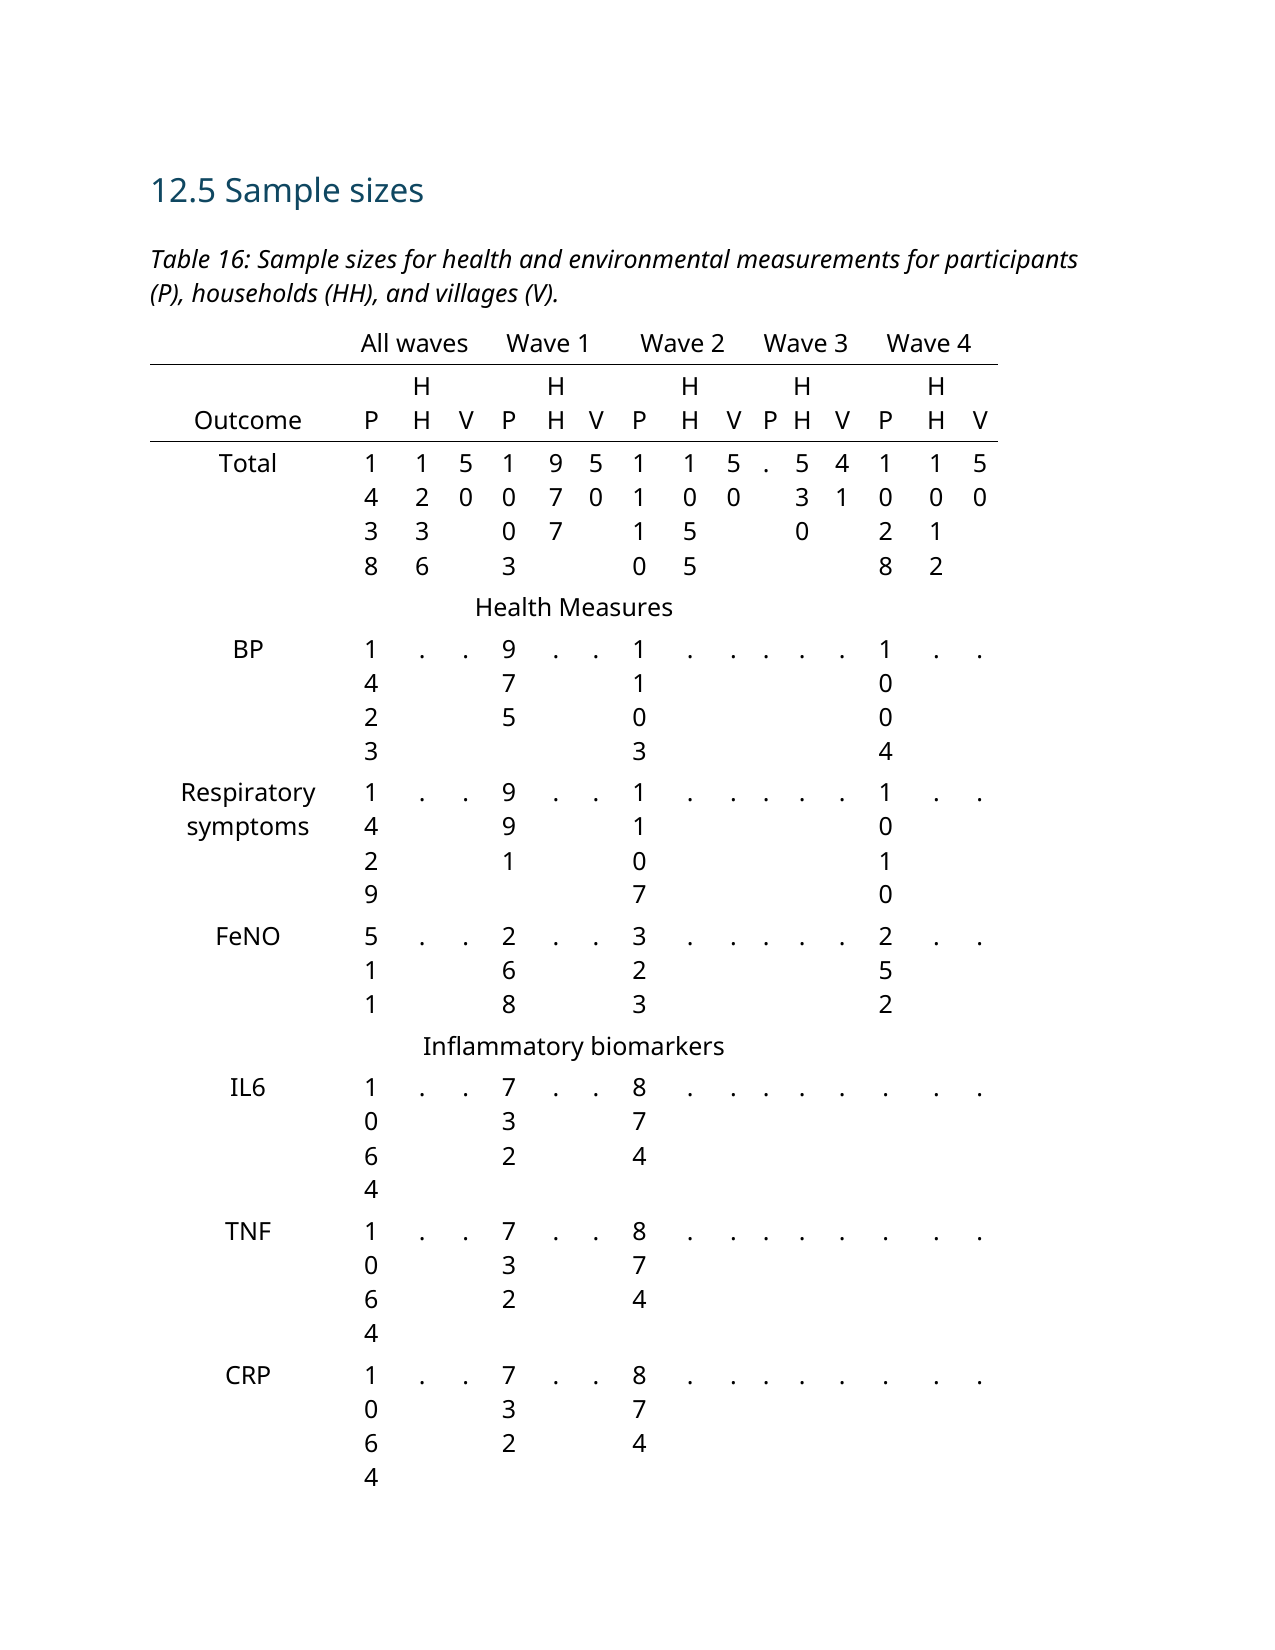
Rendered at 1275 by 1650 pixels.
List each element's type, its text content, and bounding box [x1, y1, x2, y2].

table_header Table 16: Sample sizes for health and environmental measurements for participants (P), households (HH), and villages (V). [139, 220, 1114, 1497]
subtitle 12.5 Sample sizes [150, 167, 1125, 212]
